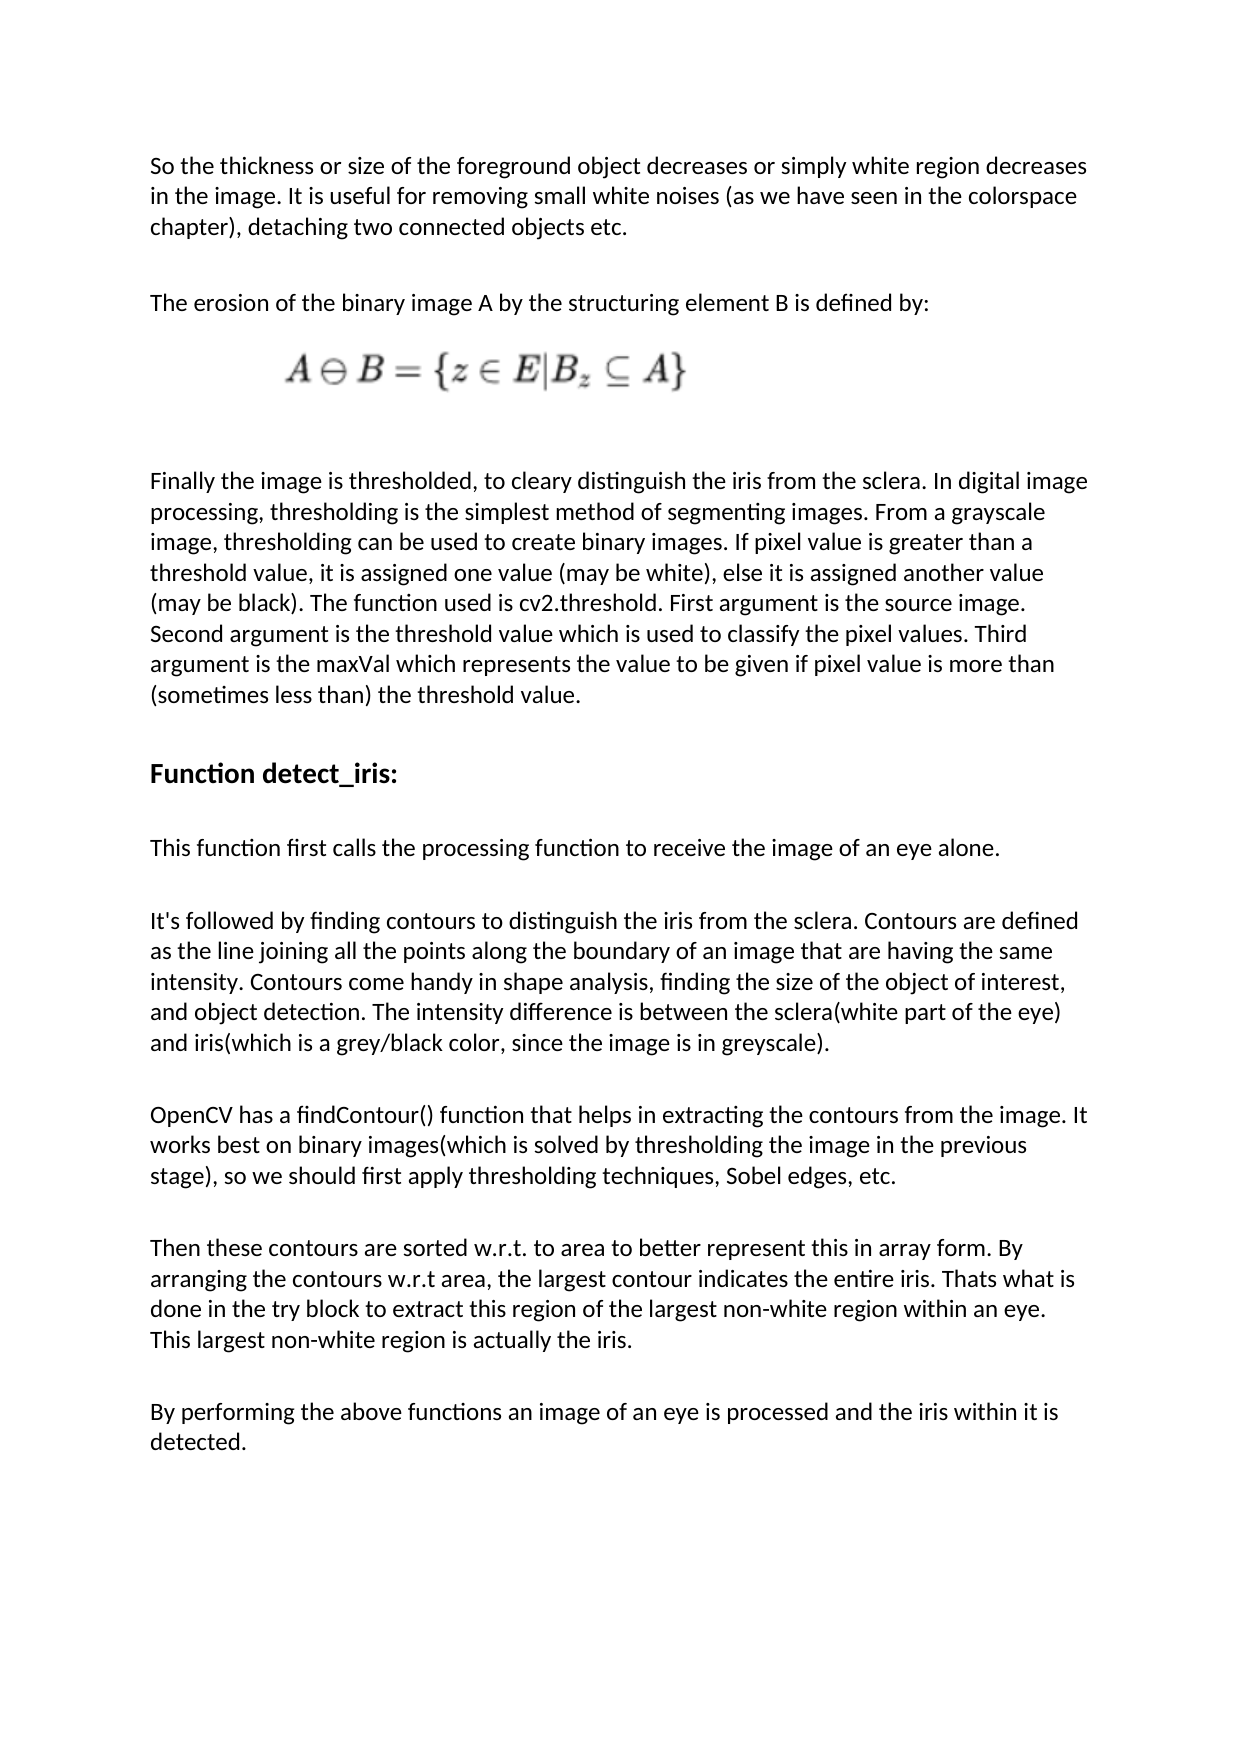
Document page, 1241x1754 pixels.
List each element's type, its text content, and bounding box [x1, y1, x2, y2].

subtitle The erosion of the binary image A by the structuring element B is defined by: [150, 287, 1090, 318]
subtitle It's followed by finding contours to distinguish the iris from the sclera. Contours are defined as the line joining all the points along the boundary of an image that are having the same intensity. Contours come handy in shape analysis, finding the size of the object of interest, and object detection. The intensity difference is between the sclera(white part of the eye) and iris(which is a grey/black color, since the image is in greyscale). [150, 905, 1090, 1057]
subtitle So the thickness or size of the foreground object decreases or simply white region decreases in the image. It is useful for removing small white noises (as we have seen in the colorspace chapter), detaching two connected objects etc. [150, 150, 1090, 242]
subtitle Then these contours are sorted w.r.t. to area to better represent this in array form. By arranging the contours w.r.t area, the largest contour indicates the entire iris. Thats what is done in the try block to extract this region of the largest non-white region within an eye. This largest non-white region is actually the iris. [150, 1232, 1090, 1354]
subtitle By performing the above functions an image of an eye is processed and the iris within it is detected. [150, 1396, 1090, 1457]
subtitle This function first calls the processing function to receive the image of an eye alone. [150, 833, 1090, 863]
picture [225, 317, 744, 420]
subtitle Function detect_iris: [150, 755, 1090, 791]
subtitle Finally the image is thresholded, to cleary distinguish the iris from the sclera. In digital image processing, thresholding is the simplest method of segmenting images. From a grayscale image, thresholding can be used to create binary images. If pixel value is greater than a threshold value, it is assigned one value (may be white), else it is assigned another value (may be black). The function used is cv2.threshold. First argument is the source image. Second argument is the threshold value which is used to classify the pixel values. Third argument is the maxVal which represents the value to be given if pixel value is more than (sometimes less than) the threshold value. [150, 465, 1090, 709]
subtitle OpenCV has a findContour() function that helps in extracting the contours from the image. It works best on binary images(which is solved by thresholding the image in the previous stage), so we should first apply thresholding techniques, Sobel edges, etc. [150, 1099, 1090, 1191]
